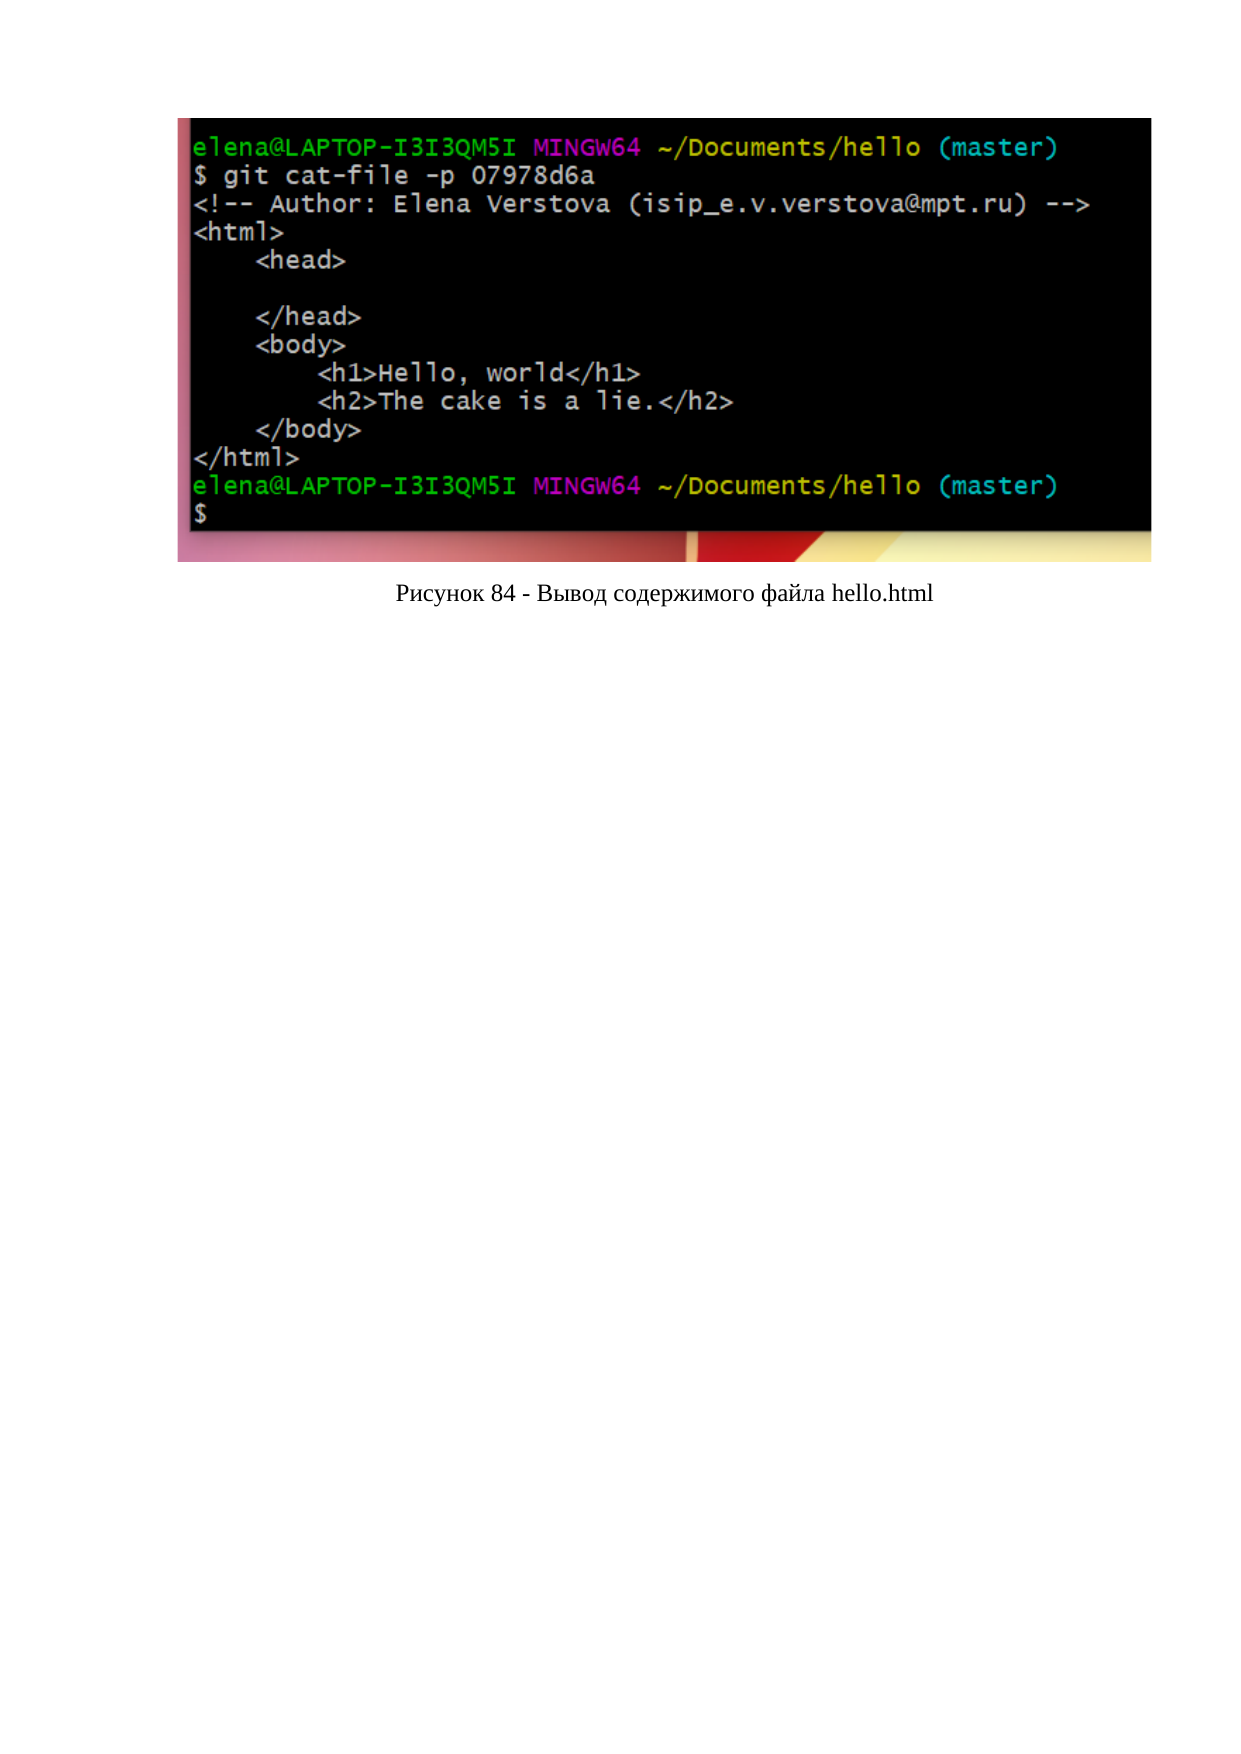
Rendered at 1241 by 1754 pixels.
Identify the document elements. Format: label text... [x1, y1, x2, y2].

text Рисунок 84 - Вывод содержимого файла hello.html [177, 578, 1152, 607]
picture [177, 118, 1152, 562]
